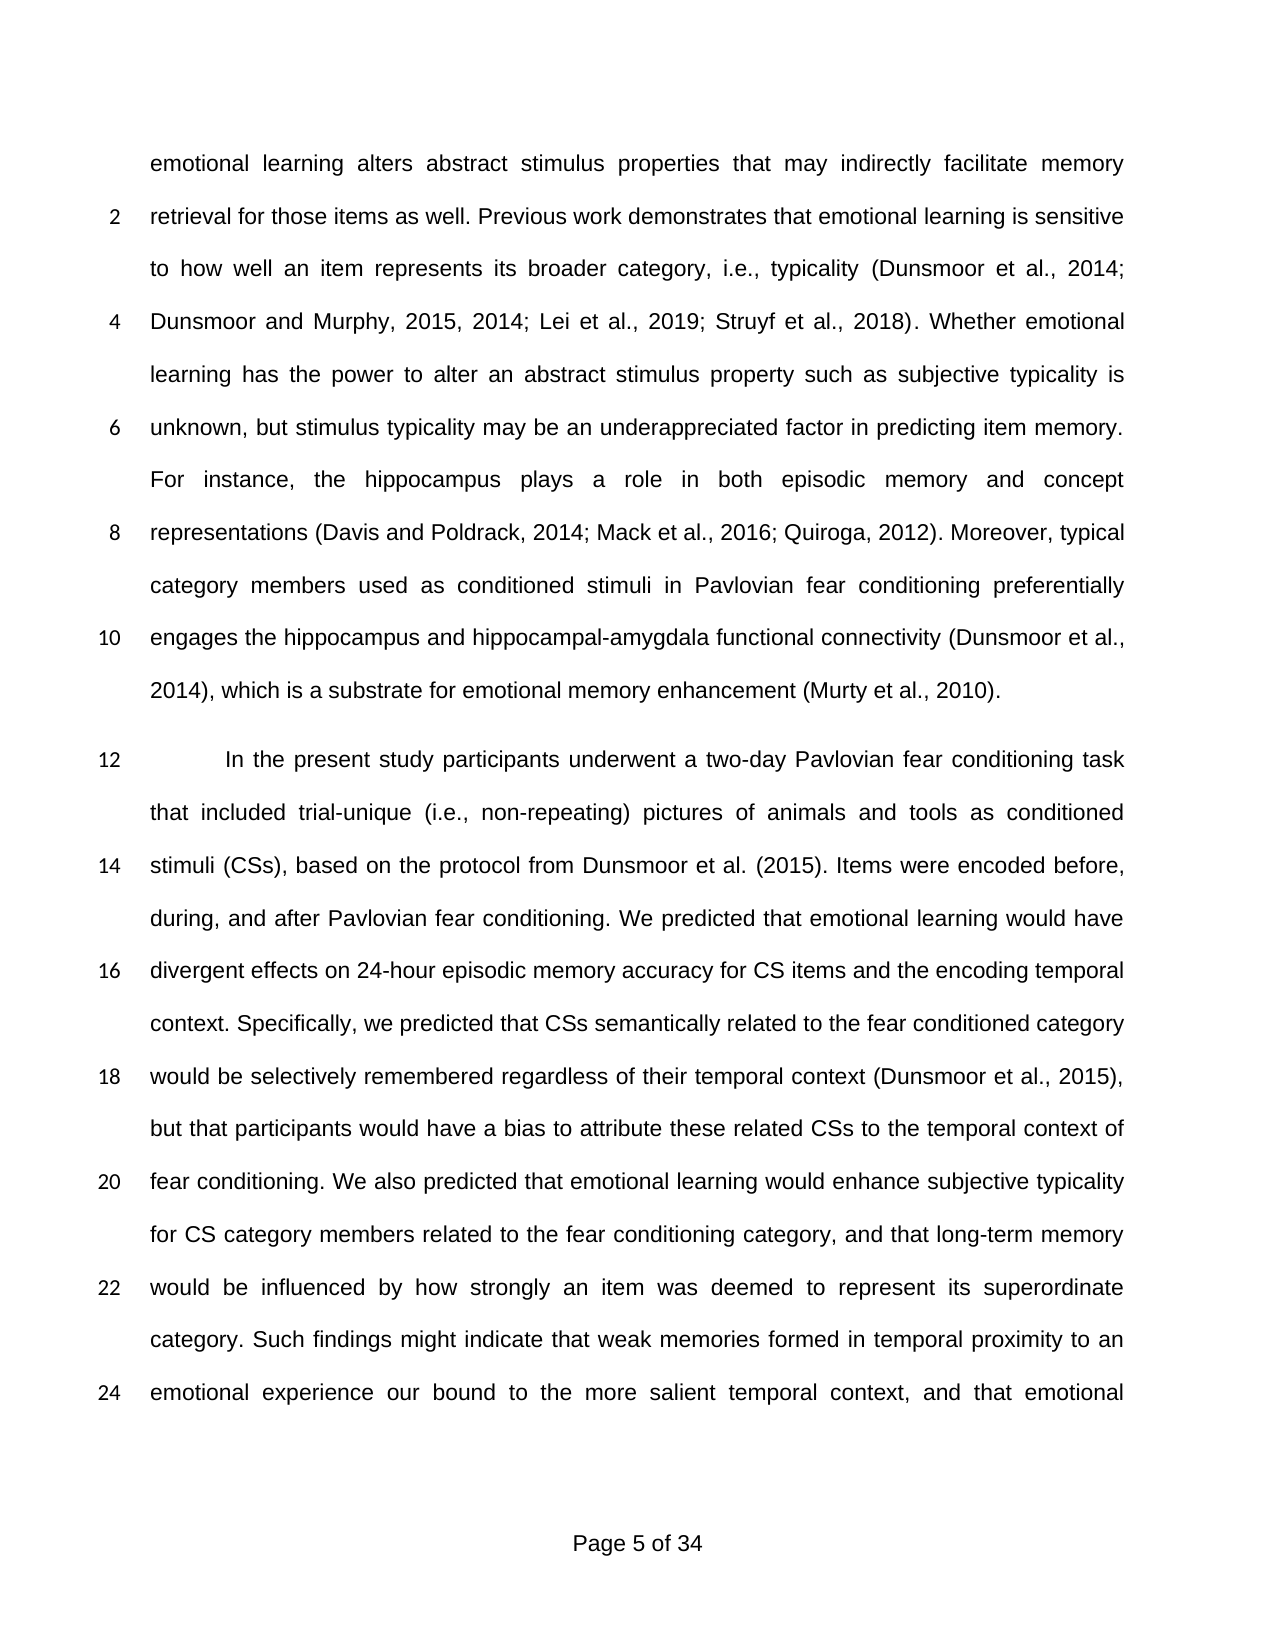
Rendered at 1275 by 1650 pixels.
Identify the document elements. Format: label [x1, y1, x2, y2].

text [150, 746, 1125, 1405]
text [150, 150, 1125, 703]
